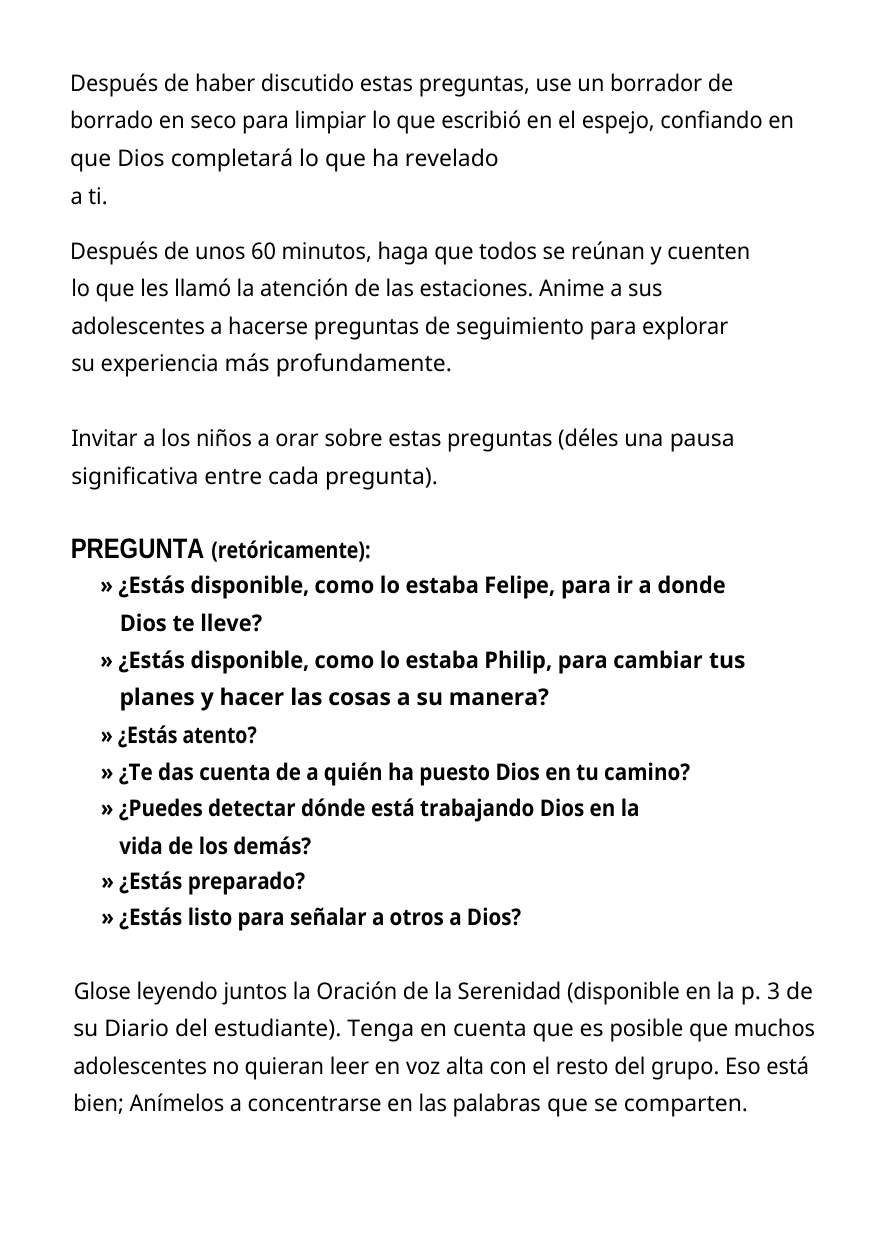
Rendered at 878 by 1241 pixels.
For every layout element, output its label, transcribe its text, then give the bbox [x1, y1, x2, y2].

text » ¿Te das cuenta de a quién ha puesto Dios en tu camino? [101, 756, 818, 787]
text » ¿Estás atento? [101, 719, 818, 750]
text » ¿Puedes detectar dónde está trabajando Dios en la vida de los demás? [101, 792, 667, 861]
text Después de haber discutido estas preguntas, use un borrador de borrado en seco para limpiar lo que escribió en el espejo, confiando en que Dios completará lo que ha revelado [70, 67, 798, 173]
text a ti. [70, 180, 818, 211]
text » ¿Estás disponible, como lo estaba Philip, para cambiar tus planes y hacer las cosas a su manera? [100, 644, 757, 712]
text Glose leyendo juntos la Oración de la Serenidad (disponible en la p. 3 de su Diario del estudiante). Tenga en cuenta que es posible que muchos adolescentes no quieran leer en voz alta con el resto del grupo. Eso está bien; Anímelos a concentrarse en las palabras que se comparten. [73, 975, 818, 1119]
text » ¿Estás listo para señalar a otros a Dios? [101, 901, 818, 932]
text Después de unos 60 minutos, haga que todos se reúnan y cuenten lo que les llamó la atención de las estaciones. Anime a sus adolescentes a hacerse preguntas de seguimiento para explorar su experiencia más profundamente. [70, 234, 756, 378]
text PREGUNTA (retóricamente): [71, 532, 818, 565]
text » ¿Estás preparado? [101, 868, 818, 895]
text Invitar a los niños a orar sobre estas preguntas (déles una pausa significativa entre cada pregunta). [71, 422, 783, 491]
text » ¿Estás disponible, como lo estaba Felipe, para ir a donde Dios te lleve? [100, 569, 779, 638]
